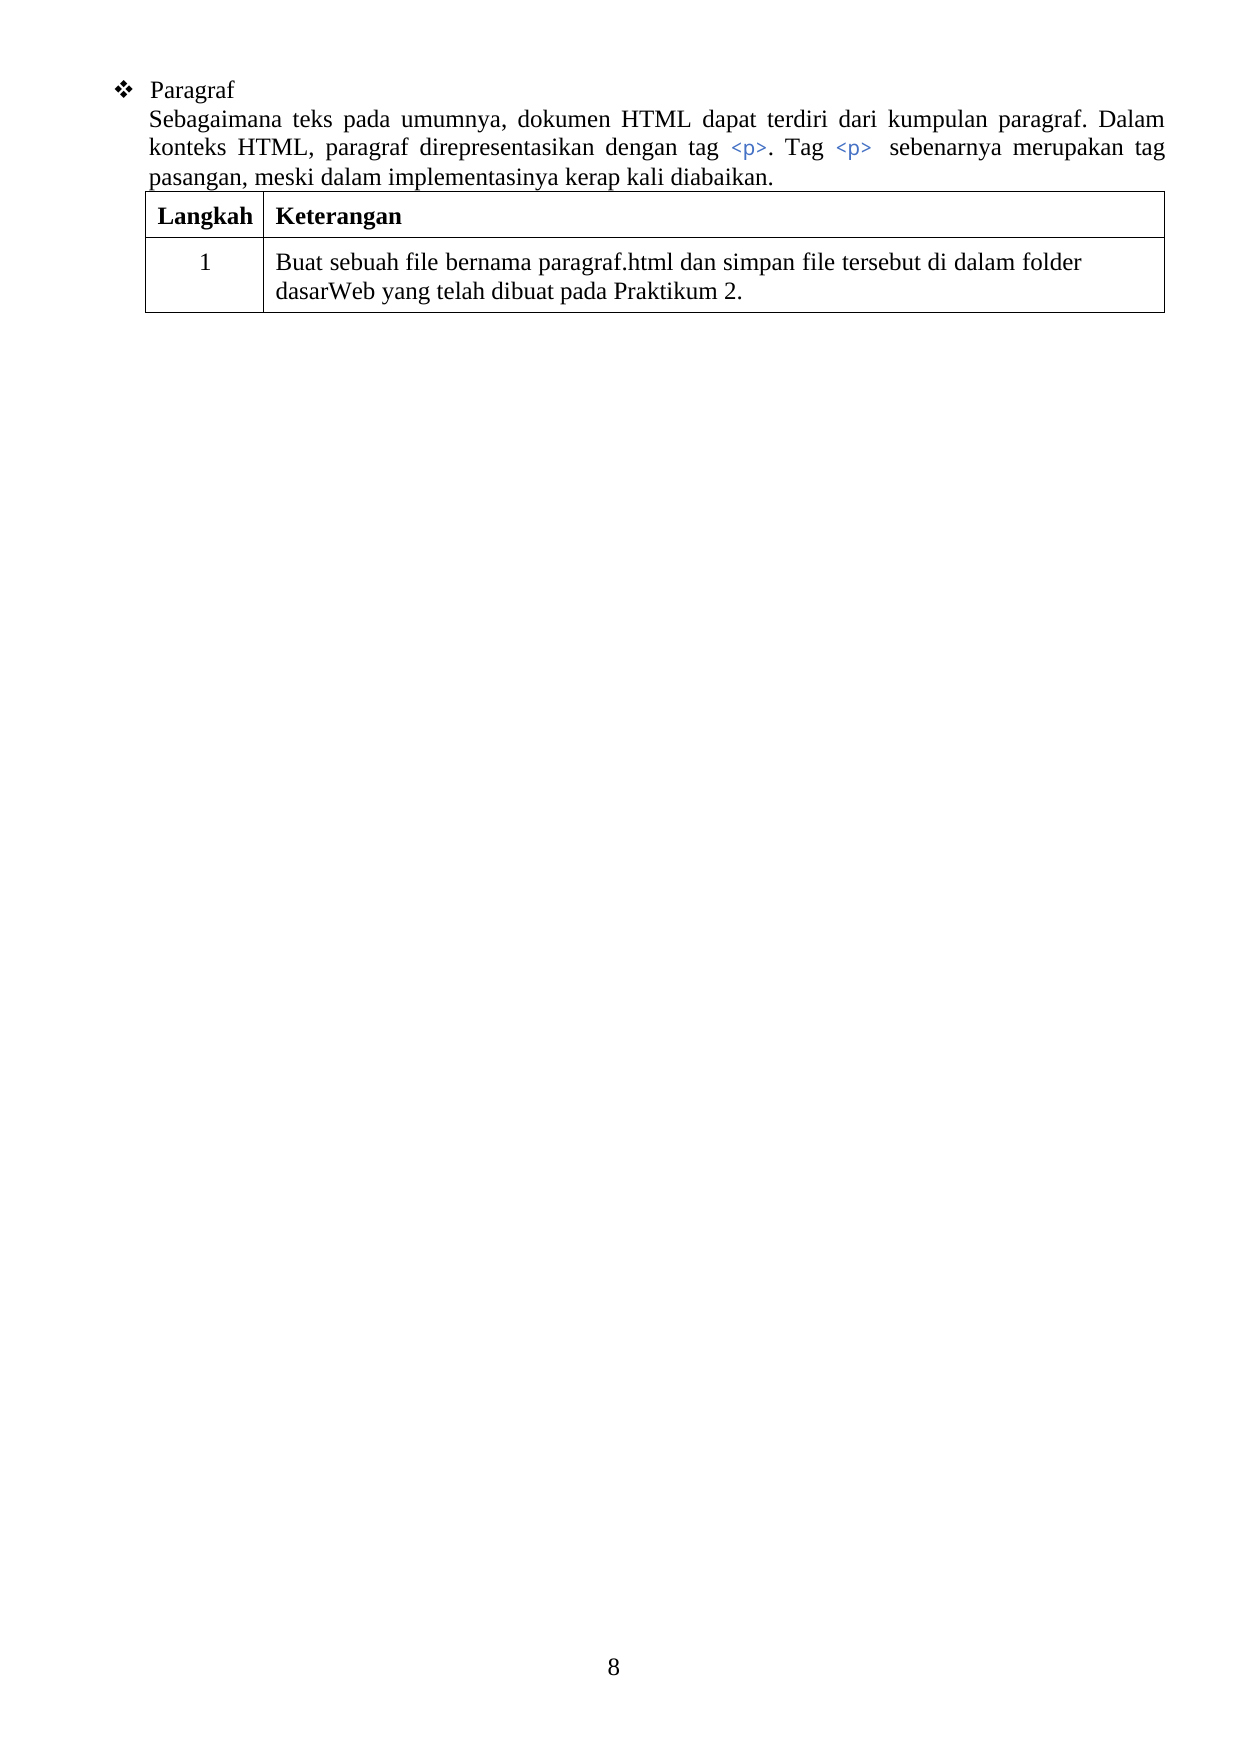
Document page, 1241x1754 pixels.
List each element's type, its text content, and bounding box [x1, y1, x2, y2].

table_header Keterangan [264, 192, 1164, 237]
table_cell Buat sebuah file bernama paragraf.html dan simpan file tersebut di dalam folder dasarWeb yang telah dibuat pada Praktikum 2. [264, 238, 1164, 312]
list Paragraf [112, 75, 1211, 104]
table_cell 1 [146, 238, 263, 312]
text Sebagaimana teks pada umumnya, dokumen HTML dapat terdiri dari kumpulan paragraf. Dalam konteks HTML, paragraf direpresentasikan dengan tag <p>. Tag <p> sebenarnya merupakan tag pasangan, meski dalam implementasinya kerap kali diabaikan. [149, 104, 1165, 191]
table_header Langkah [146, 192, 263, 237]
